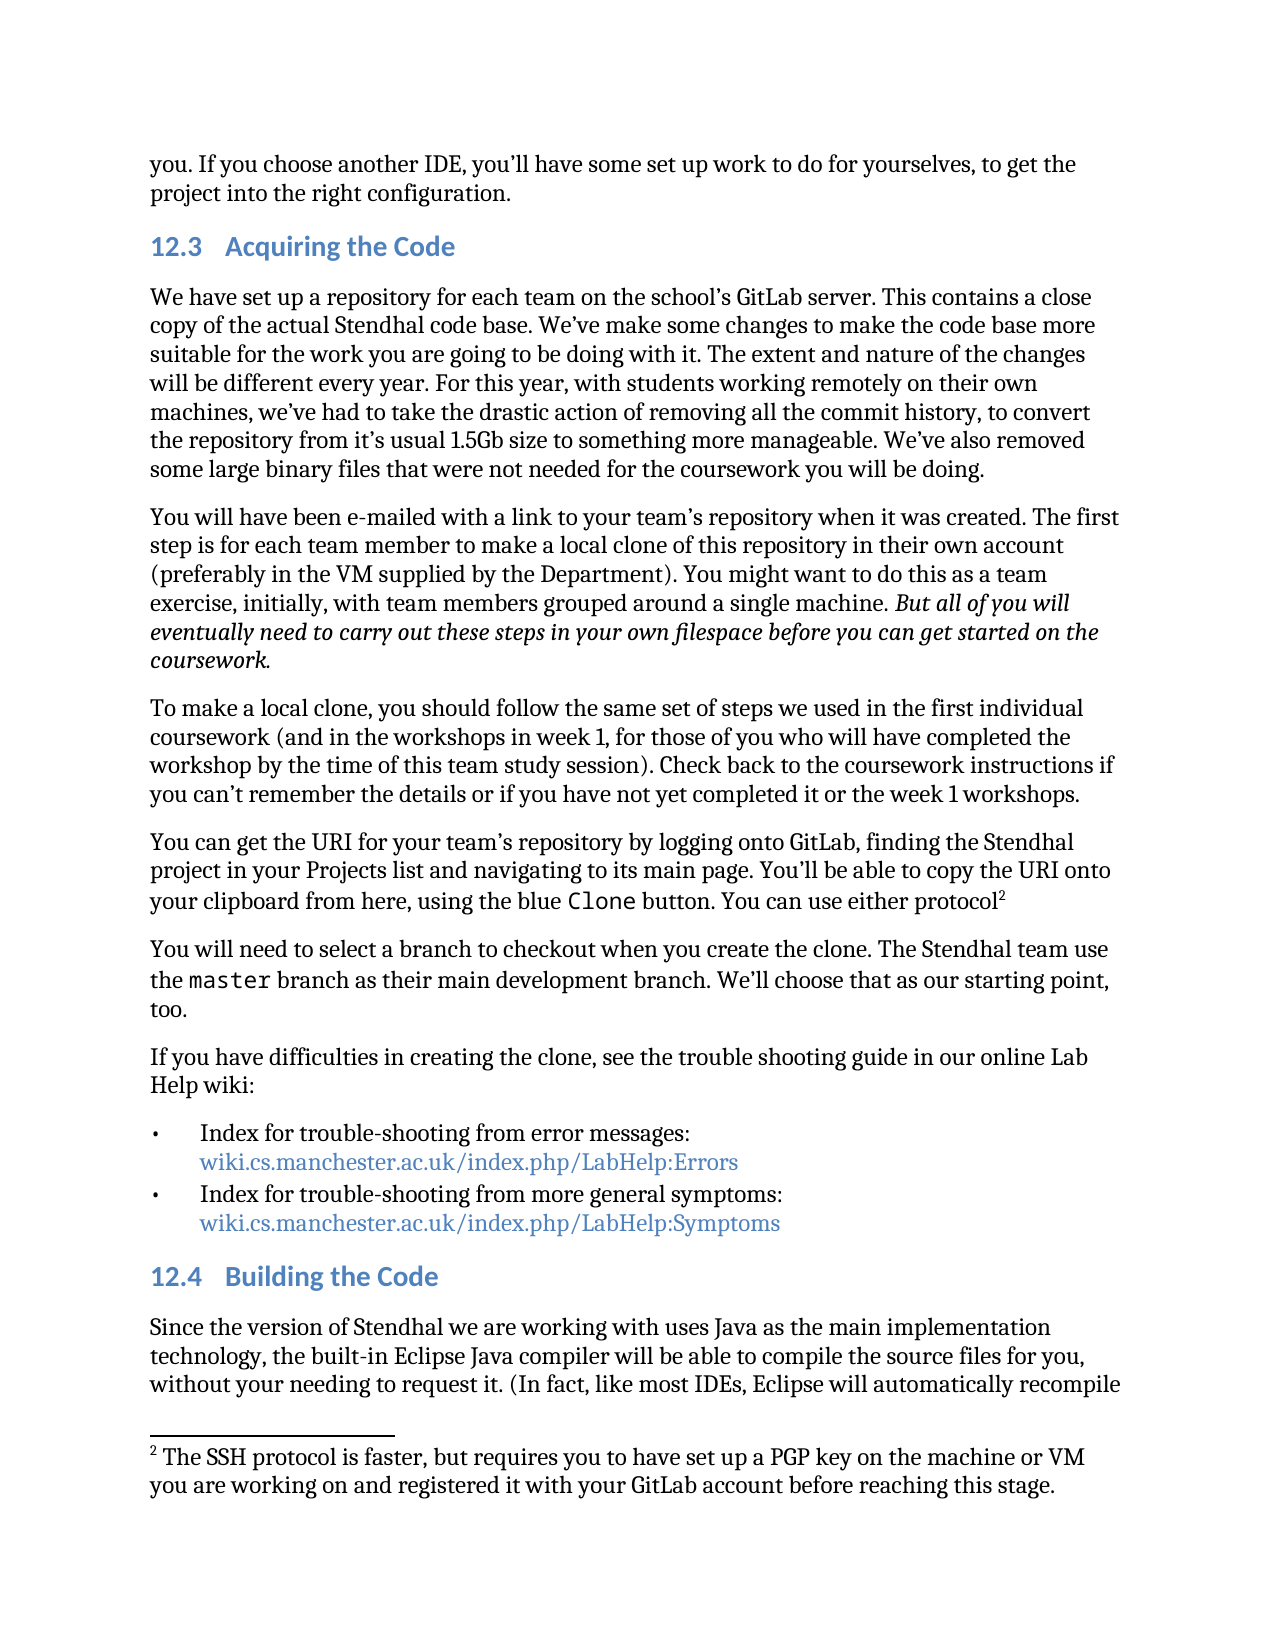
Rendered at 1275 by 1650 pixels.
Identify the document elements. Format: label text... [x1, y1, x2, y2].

text You will need to select a branch to checkout when you create the clone. The Stendhal team use the master branch as their main development branch. We’ll choose that as our starting point, too. [150, 935, 1125, 1024]
text If you have difficulties in creating the clone, see the trouble shooting guide in our online Lab Help wiki: [150, 1043, 1125, 1100]
text We have set up a repository for each team on the school’s GitLab server. This contains a close copy of the actual Stendhal code base. We’ve make some changes to make the code base more suitable for the work you are going to be doing with it. The extent and nature of the changes will be different every year. For this year, with students working remotely on their own machines, we’ve had to take the drastic action of removing all the commit history, to convert the repository from it’s usual 1.5Gb size to something more manageable. We’ve also removed some large binary files that were not needed for the coursework you will be doing. [150, 283, 1125, 484]
list Index for trouble-shooting from more general symptoms: wiki.cs.manchester.ac.uk/index.php/LabHelp:Symptoms [150, 1180, 1125, 1238]
text You will have been e-mailed with a link to your team’s repository when it was created. The first step is for each team member to make a local clone of this repository in their own account (preferably in the VM supplied by the Department). You might want to do this as a team exercise, initially, with team members grouped around a single machine. But all of you will eventually need to carry out these steps in your own filespace before you can get started on the coursework. [150, 503, 1125, 675]
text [150, 1313, 1125, 1399]
subtitle 12.4 Building the Code [150, 1258, 1125, 1294]
subtitle 12.3 Acquiring the Code [150, 228, 1125, 264]
text To make a local clone, you should follow the same set of steps we used in the first individual coursework (and in the workshops in week 1, for those of you who will have completed the workshop by the time of this team study session). Check back to the coursework instructions if you can’t remember the details or if you have not yet completed it or the week 1 workshops. [150, 694, 1125, 809]
list Index for trouble-shooting from error messages: wiki.cs.manchester.ac.uk/index.php/LabHelp:Errors [150, 1119, 1125, 1176]
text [150, 150, 1125, 207]
text You can get the URI for your team’s repository by logging onto GitLab, finding the Stendhal project in your Projects list and navigating to its main page. You’ll be able to copy the URI onto your clipboard from here, using the blue Clone button. You can use either protocol [150, 828, 1125, 916]
